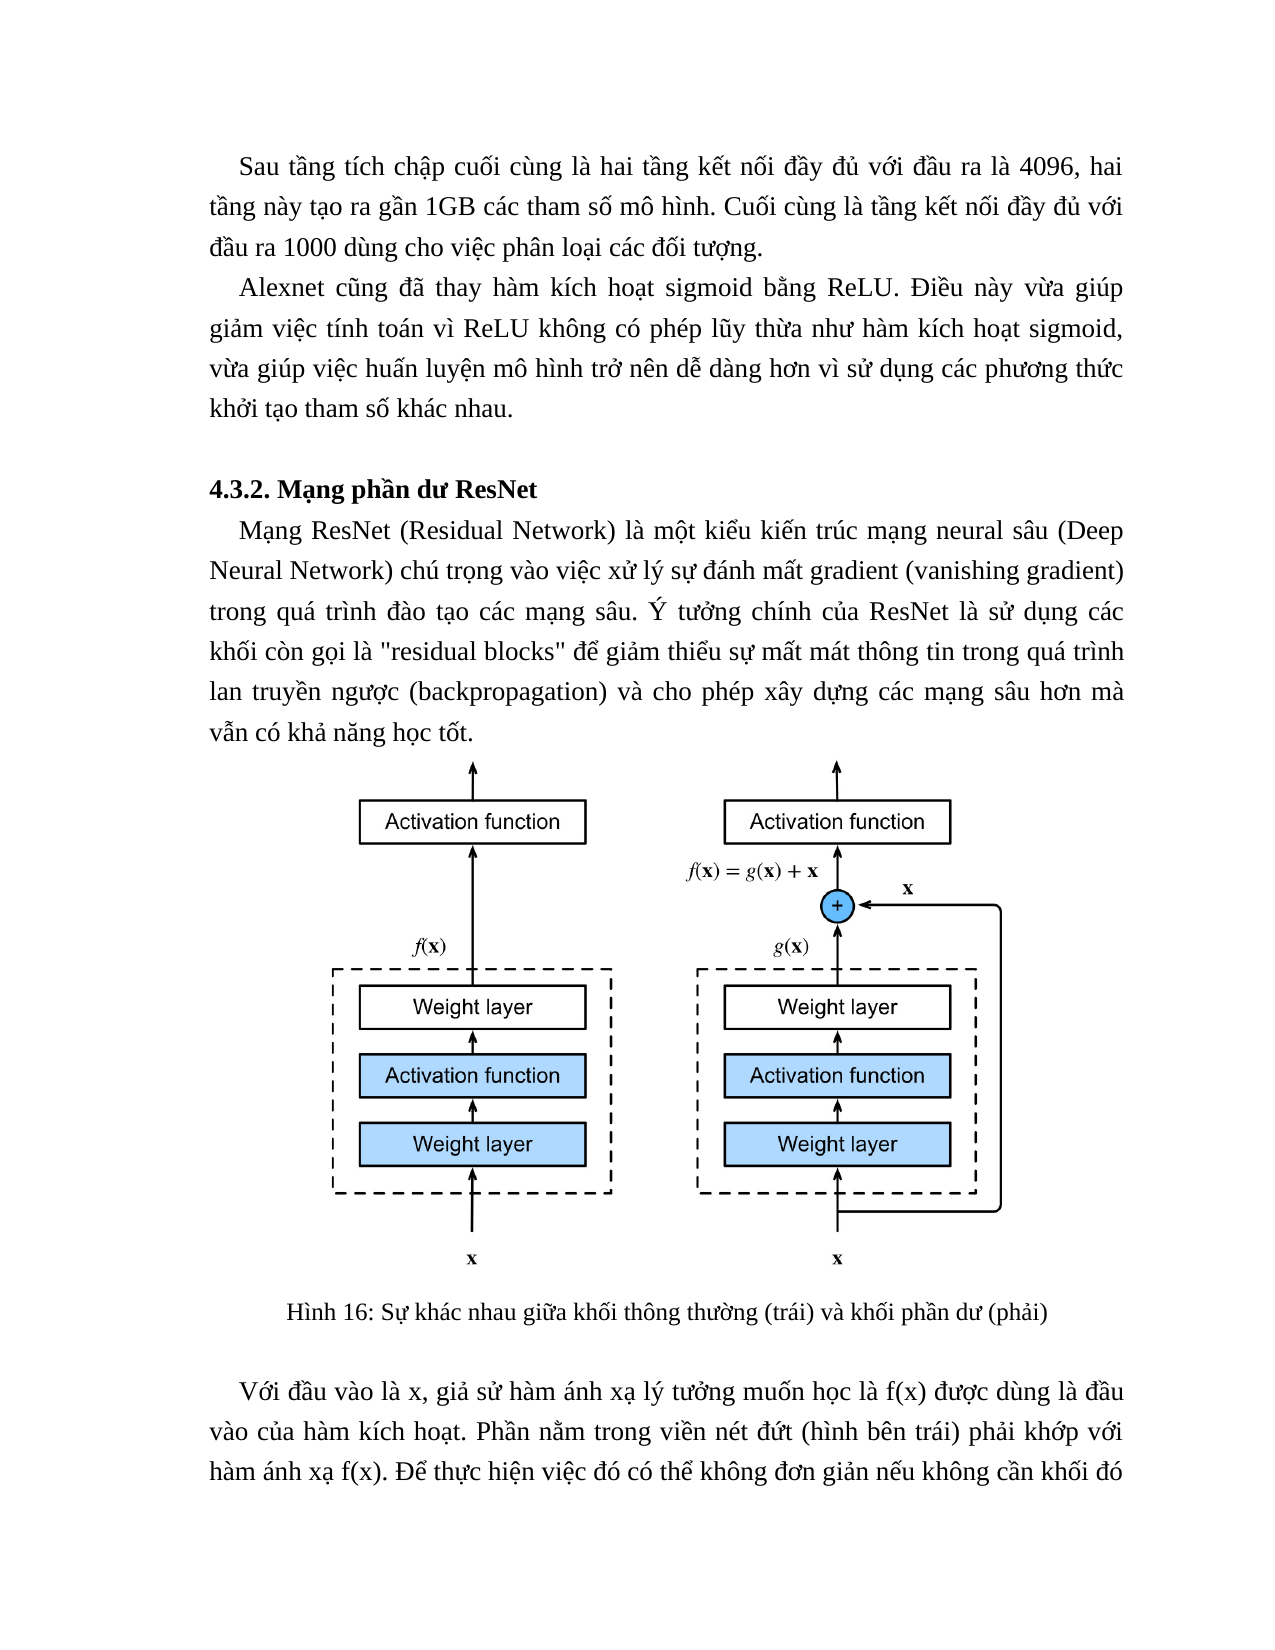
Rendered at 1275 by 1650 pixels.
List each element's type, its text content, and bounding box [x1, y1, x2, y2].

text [209, 1375, 1125, 1487]
text Mạng ResNet (Residual Network) là một kiểu kiến trúc mạng neural sâu (Deep Neural Network) chú trọng vào việc xử lý sự đánh mất gradient (vanishing gradient) trong quá trình đào tạo các mạng sâu. Ý tưởng chính của ResNet là sử dụng các khối còn gọi là "residual blocks" để giảm thiểu sự mất mát thông tin trong quá trình lan truyền ngược (backpropagation) và cho phép xây dựng các mạng sâu hơn mà vẫn có khả năng học tốt. [209, 514, 1125, 747]
text Hình 16: Sự khác nhau giữa khối thông thường (trái) và khối phần dư (phải) [209, 1297, 1125, 1326]
text Sau tầng tích chập cuối cùng là hai tầng kết nối đầy đủ với đầu ra là 4096, hai tầng này tạo ra gần 1GB các tham số mô hình. Cuối cùng là tầng kết nối đầy đủ với đầu ra 1000 dùng cho việc phân loại các đối tượng. [209, 150, 1125, 262]
text 4.3.2. Mạng phần dư ResNet [209, 473, 1125, 504]
text Alexnet cũng đã thay hàm kích hoạt sigmoid bằng ReLU. Điều này vừa giúp giảm việc tính toán vì ReLU không có phép lũy thừa như hàm kích hoạt sigmoid, vừa giúp việc huấn luyện mô hình trở nên dễ dàng hơn vì sử dụng các phương thức khởi tạo tham số khác nhau. [209, 271, 1125, 424]
picture [331, 756, 1003, 1288]
